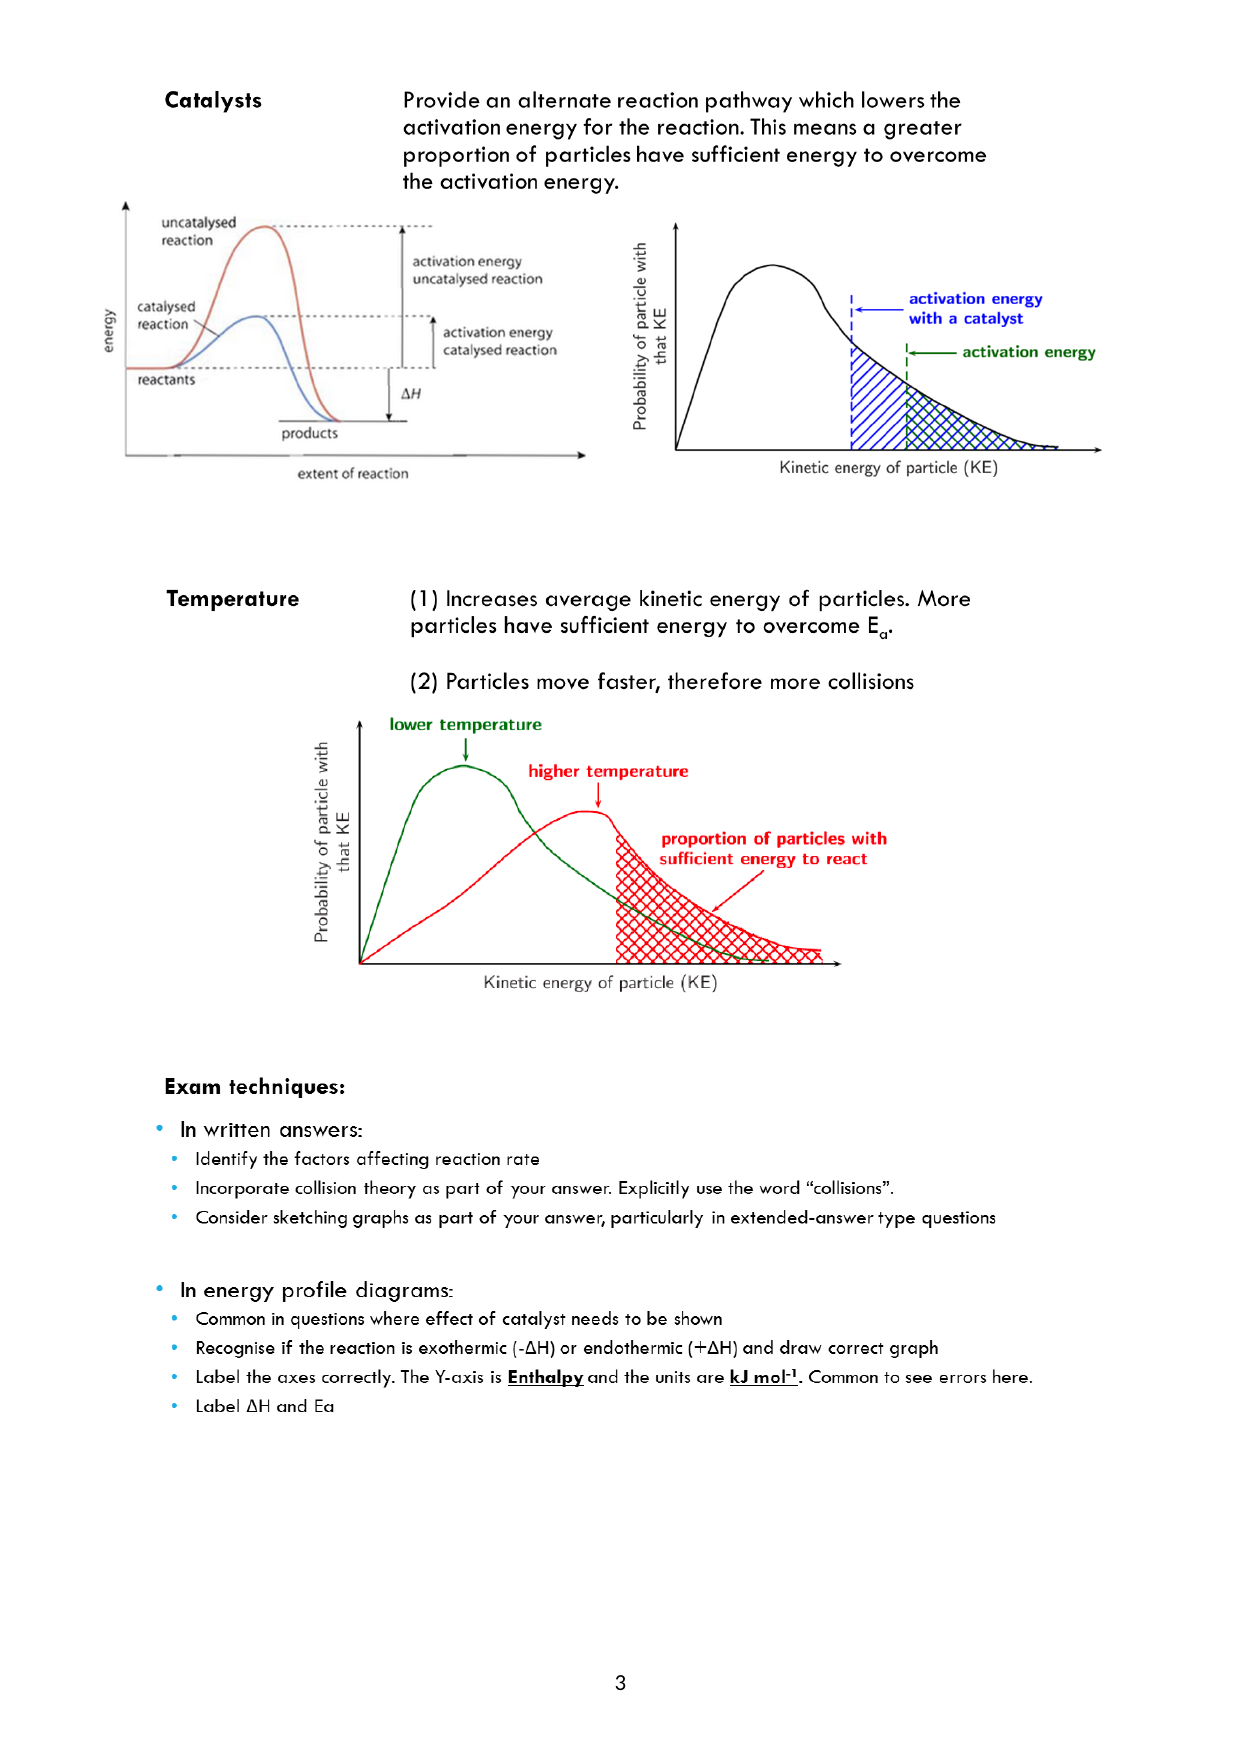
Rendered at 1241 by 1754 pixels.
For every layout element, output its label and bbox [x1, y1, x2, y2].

picture [59, 1064, 1156, 1423]
picture [59, 88, 1156, 483]
picture [59, 578, 1181, 993]
